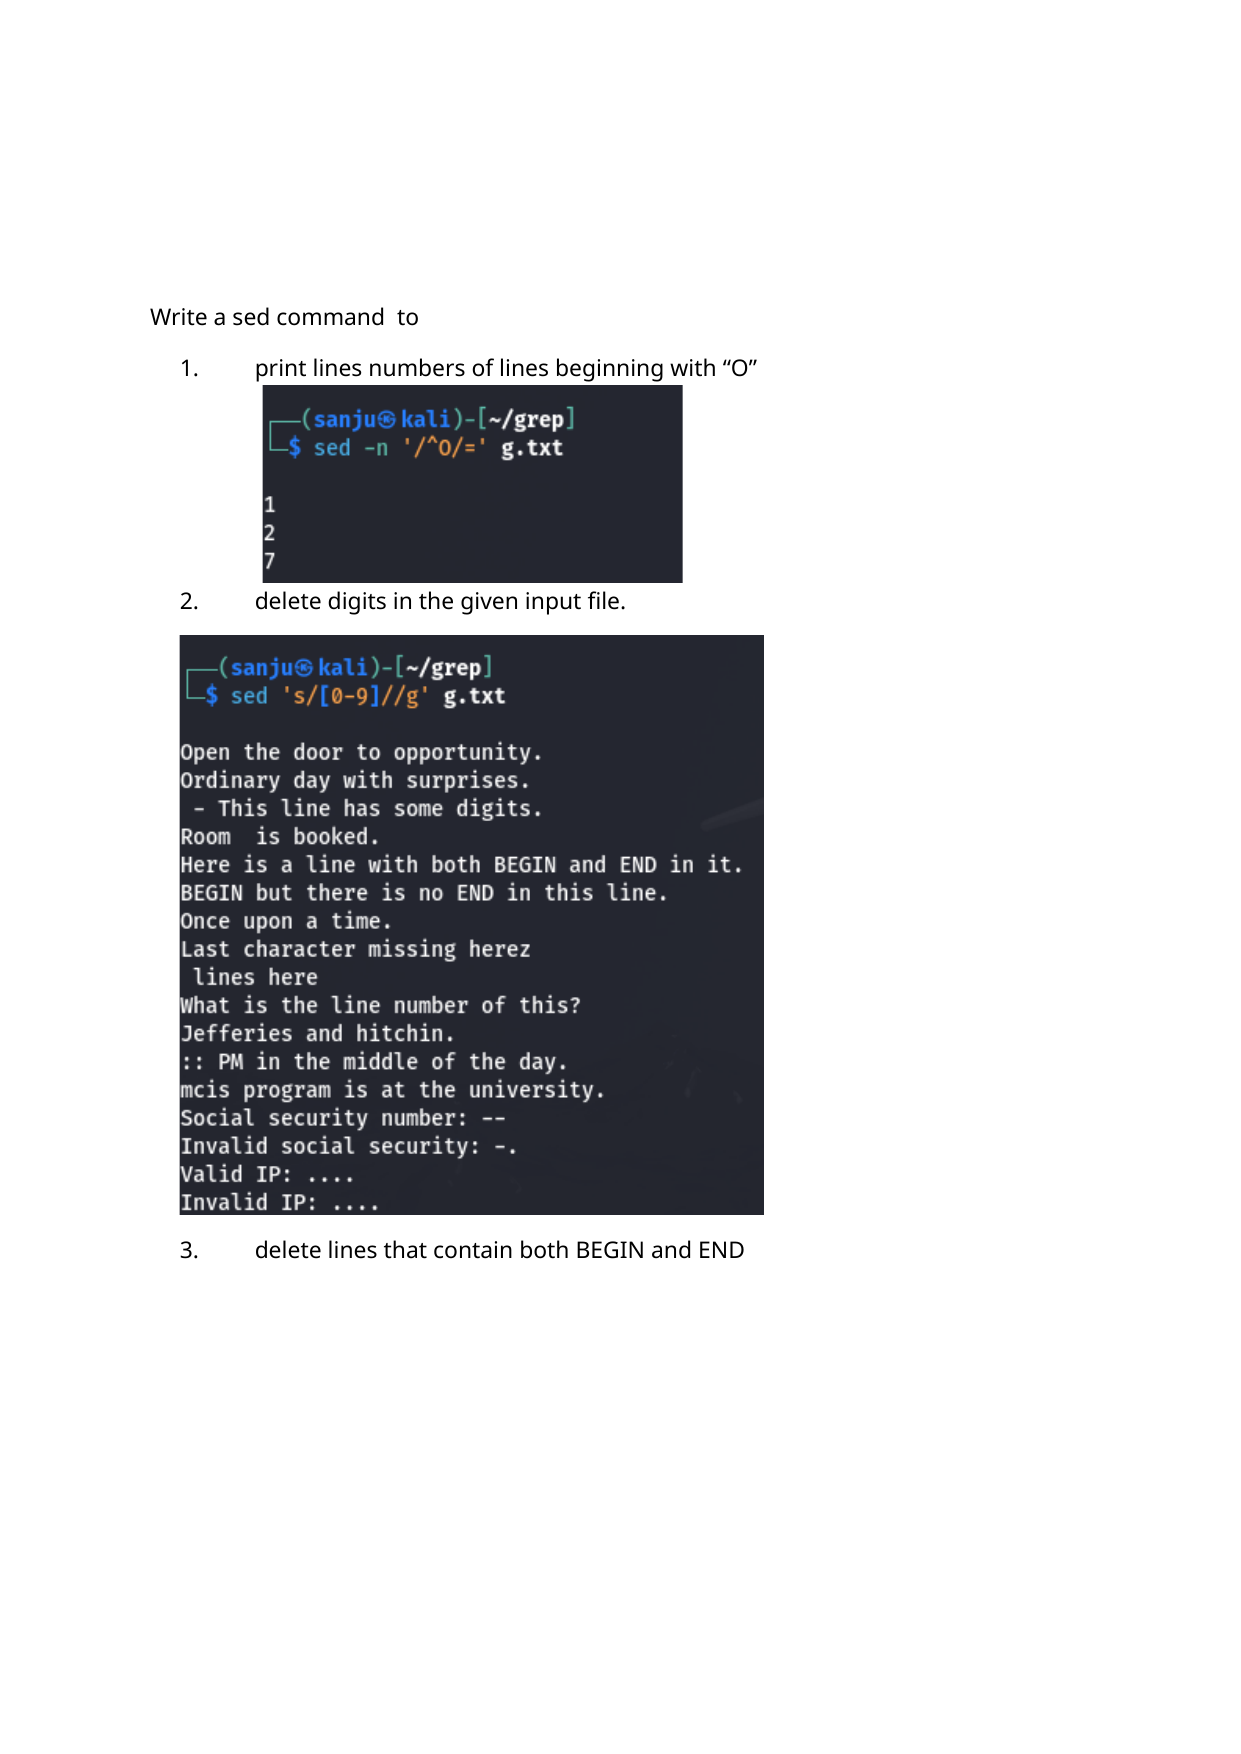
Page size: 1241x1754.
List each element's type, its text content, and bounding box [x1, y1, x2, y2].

picture [262, 385, 683, 583]
list print lines numbers of lines beginning with “O” [179, 352, 1090, 383]
picture [179, 635, 764, 1215]
list delete digits in the given input file. [179, 585, 1090, 616]
list delete lines that contain both BEGIN and END [179, 1234, 1090, 1265]
text Write a sed command to [150, 301, 1090, 332]
